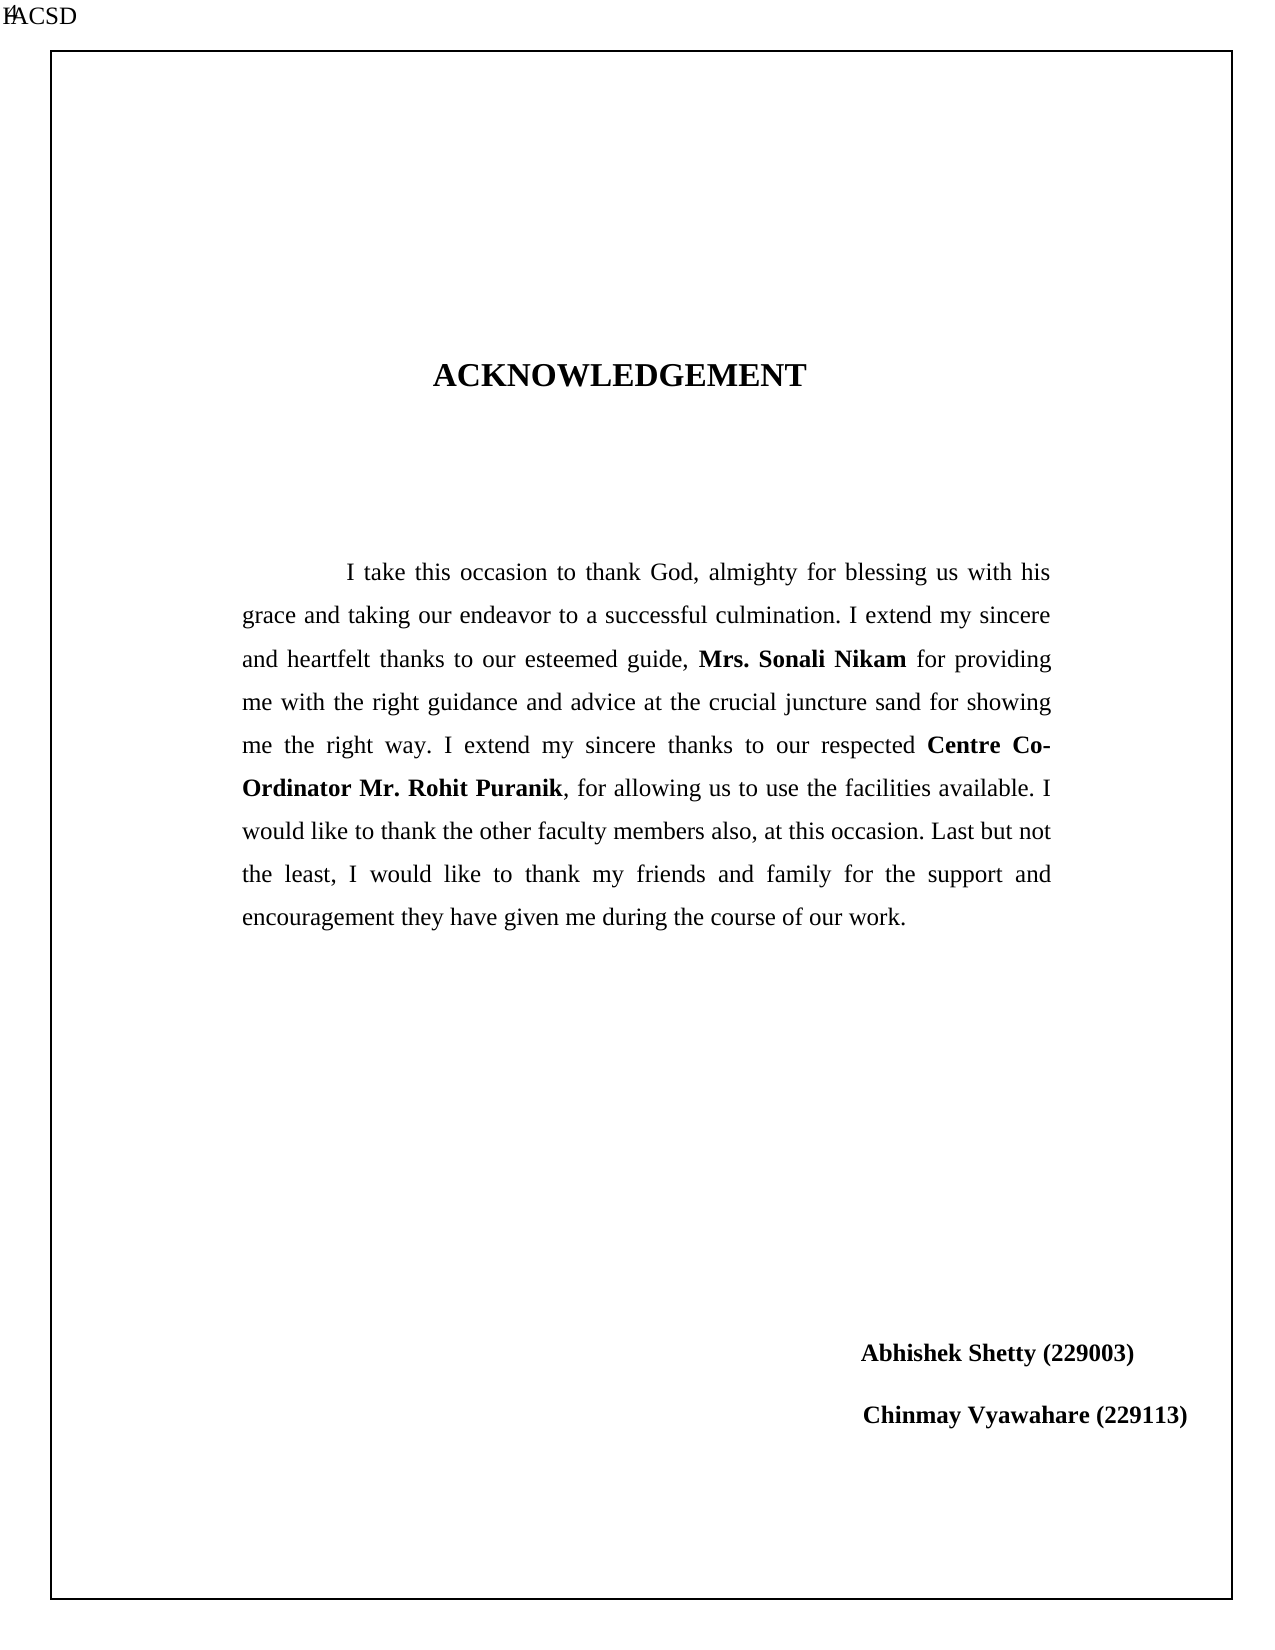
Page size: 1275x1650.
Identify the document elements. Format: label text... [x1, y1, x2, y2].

text Abhishek Shetty (229003) [861, 1338, 1231, 1367]
text I take this occasion to thank God, almighty for blessing us with his grace and taking our endeavor to a successful culmination. I extend my sincere and heartfelt thanks to our esteemed guide, Mrs. Sonali Nikam for providing me with the right guidance and advice at the crucial juncture sand for showing me the right way. I extend my sincere thanks to our respected Centre Co-Ordinator Mr. Rohit Puranik, for allowing us to use the facilities available. I would like to thank the other faculty members also, at this occasion. Last but not the least, I would like to thank my friends and family for the support and encouragement they have given me during the course of our work. [242, 557, 1052, 931]
subtitle ACKNOWLEDGEMENT [182, 356, 1057, 394]
text Chinmay Vyawahare (229113) [863, 1400, 1231, 1429]
